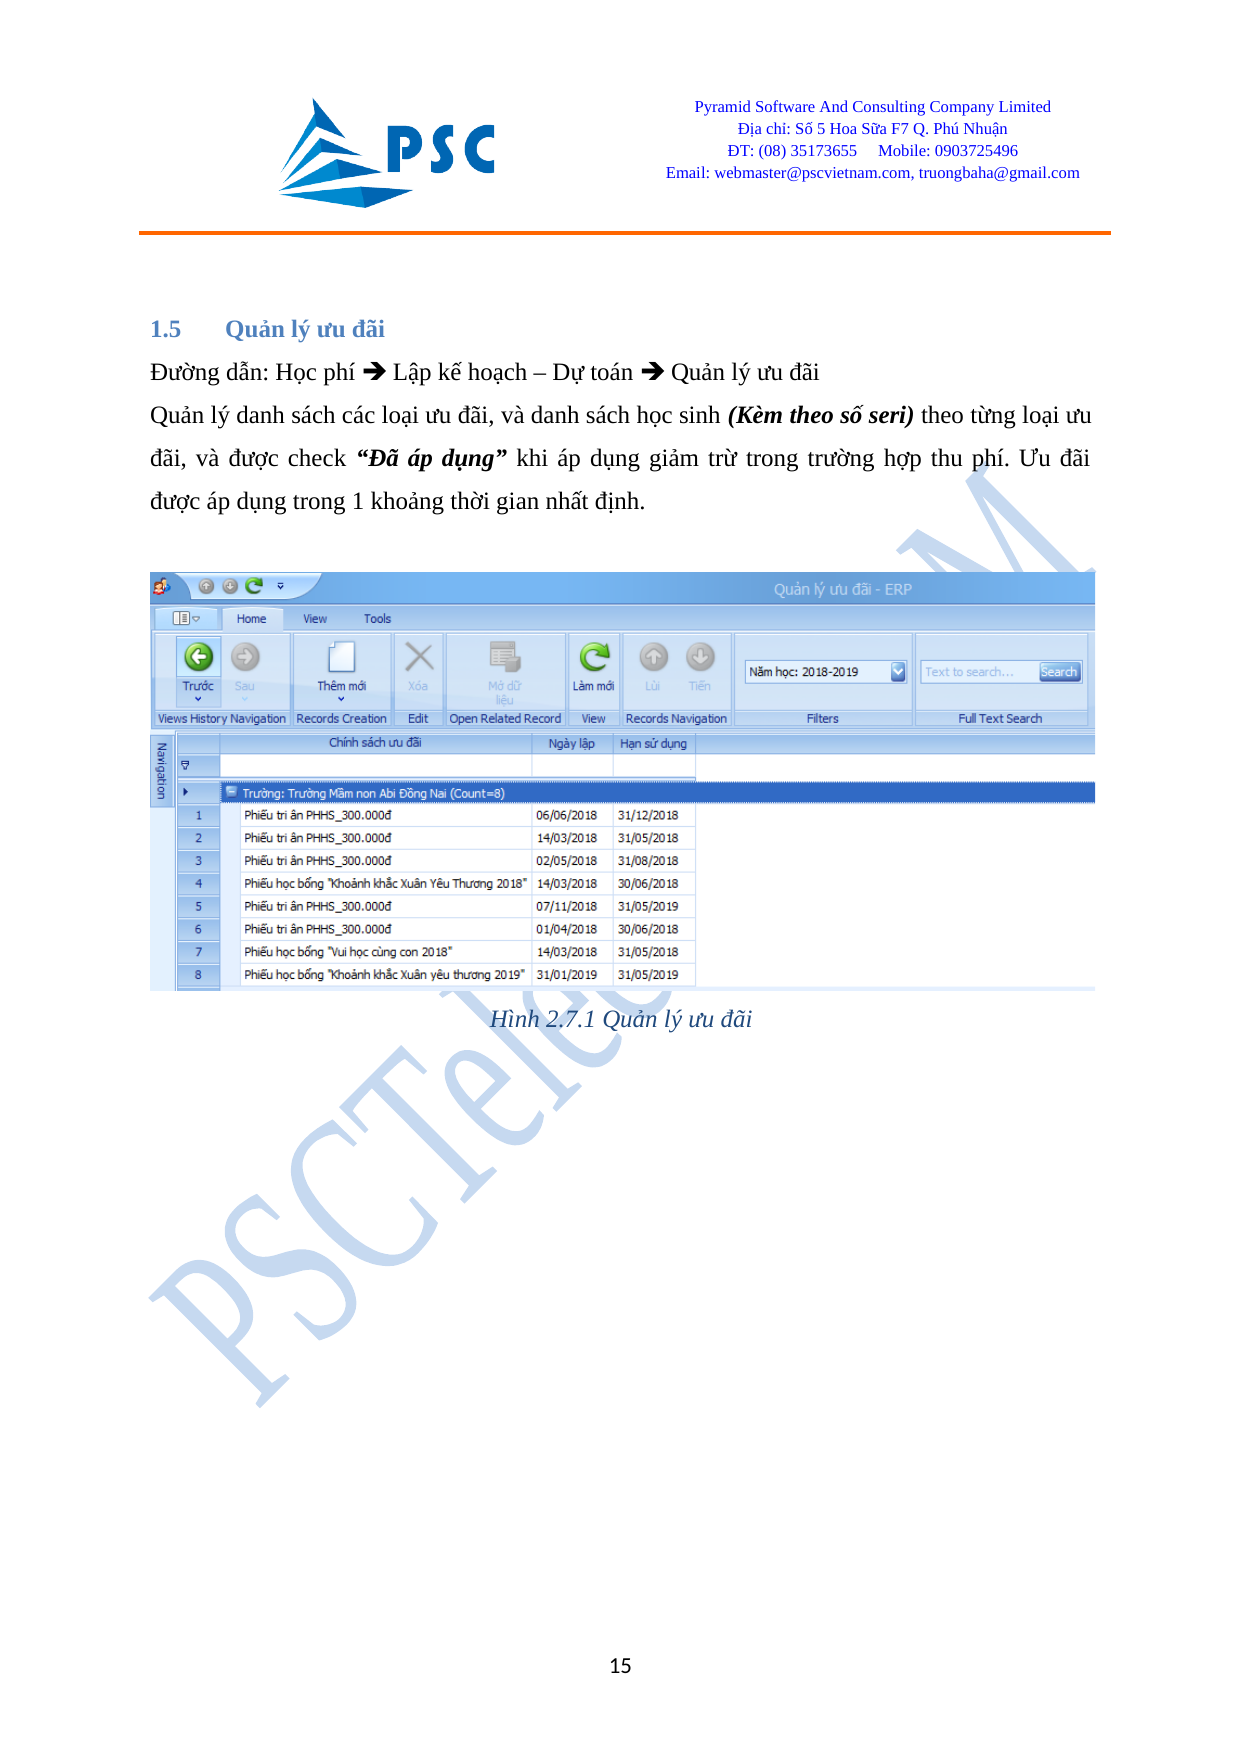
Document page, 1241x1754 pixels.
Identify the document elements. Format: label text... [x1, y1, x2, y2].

text Quản lý danh sách các loại ưu đãi, và danh sách học sinh (Kèm theo số seri) theo từng loại ưu đãi, và được check “Đã áp dụng” khi áp dụng giảm trừ trong trường hợp thu phí. Ưu đãi được áp dụng trong 1 khoảng thời gian nhất định. [150, 400, 1092, 515]
picture [150, 572, 1096, 991]
picture [275, 93, 498, 213]
text Đường dẫn: Học phí Lập kế hoạch – Dự toán Quản lý ưu đãi [150, 357, 1092, 386]
subtitle Quản lý ưu đãi [150, 314, 1092, 343]
text Hình 2.7.1 Quản lý ưu đãi [150, 1004, 1092, 1033]
